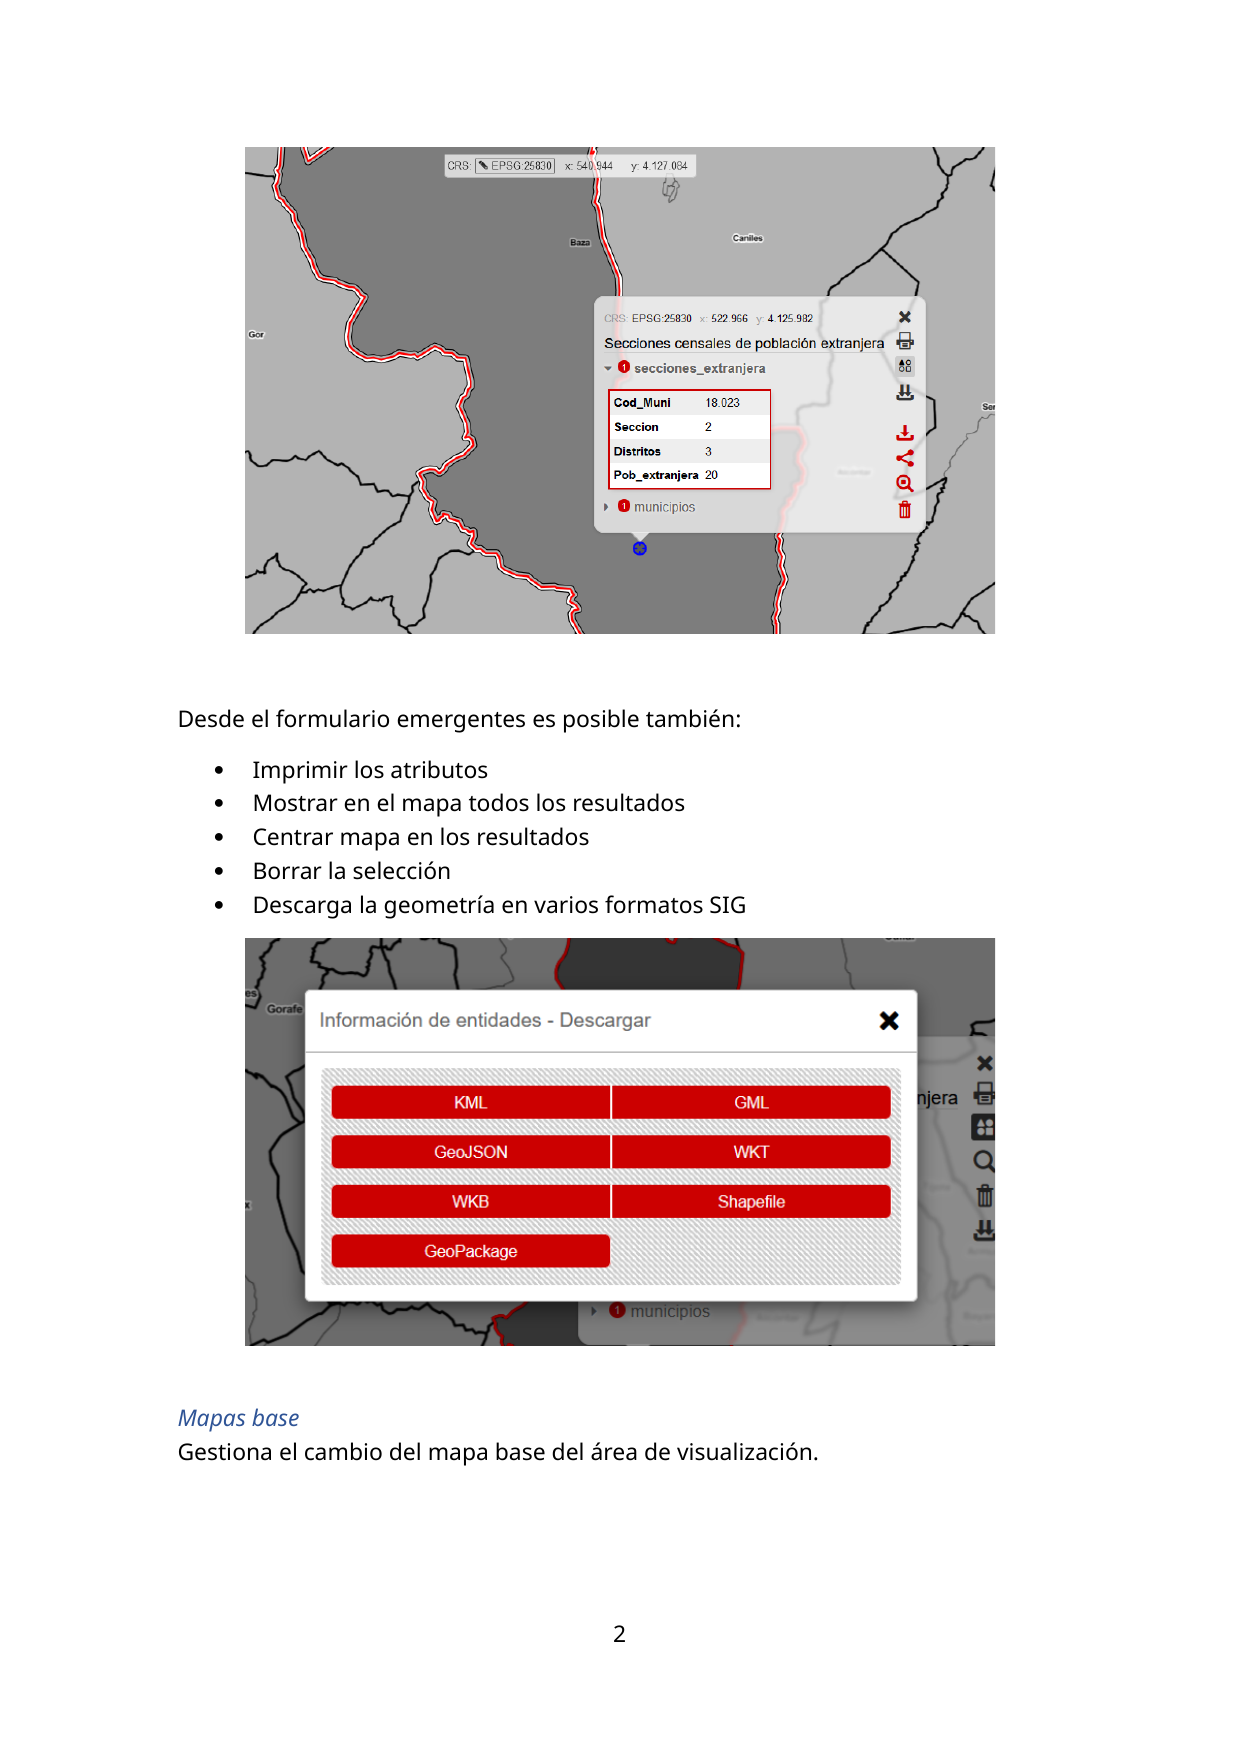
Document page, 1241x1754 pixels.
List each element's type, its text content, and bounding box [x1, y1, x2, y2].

picture [245, 147, 995, 634]
list Imprimir los atributos [215, 753, 1063, 785]
list Centrar mapa en los resultados [215, 821, 1063, 852]
list Mostrar en el mapa todos los resultados [215, 787, 1063, 818]
text Desde el formulario emergentes es posible también: [177, 703, 1063, 734]
text Gestiona el cambio del mapa base del área de visualización. [177, 1436, 1063, 1467]
list Borrar la selección [215, 855, 1063, 886]
picture [245, 938, 995, 1346]
list Descarga la geometría en varios formatos SIG [215, 888, 1063, 920]
subtitle Mapas base [177, 1402, 1063, 1433]
